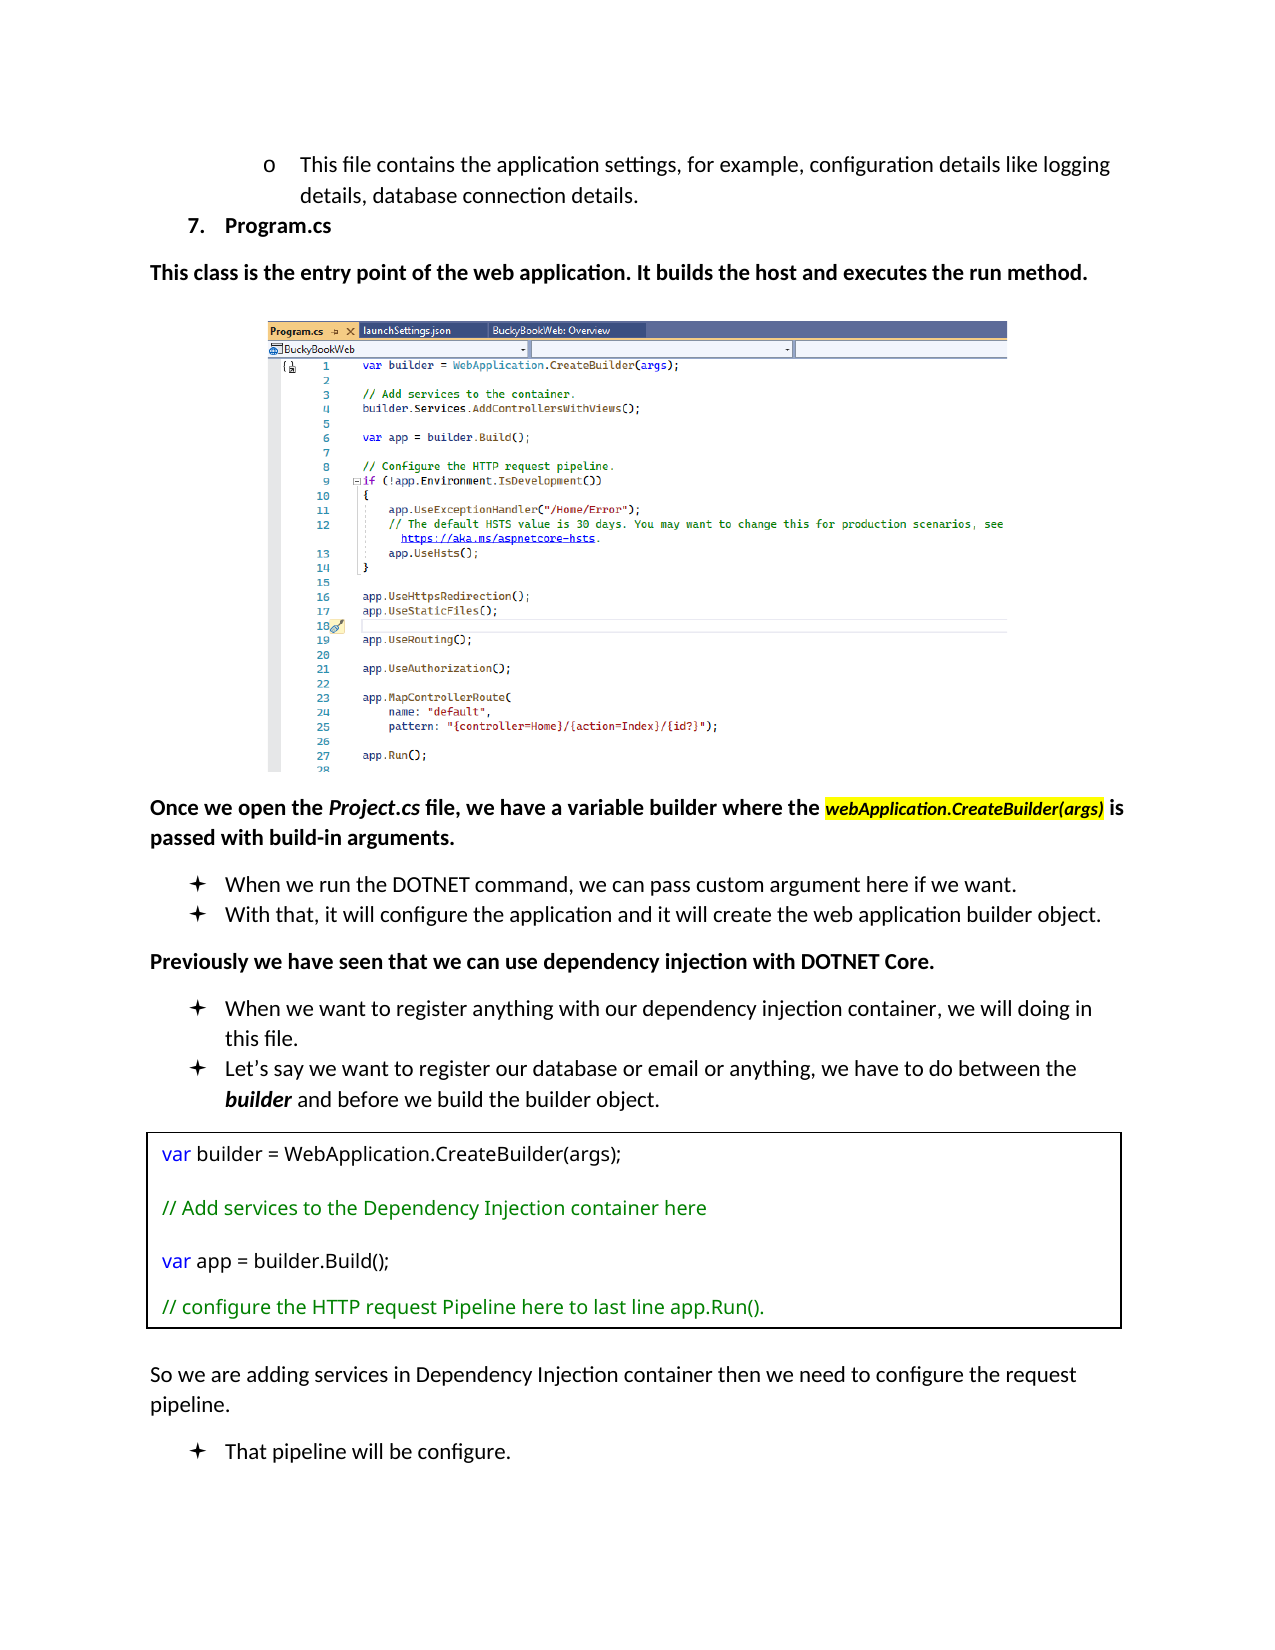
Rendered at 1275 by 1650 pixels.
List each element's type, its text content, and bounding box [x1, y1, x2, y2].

text Previously we have seen that we can use dependency injection with DOTNET Core. [150, 947, 1125, 975]
list With that, it will configure the application and it will create the web application builder object. [187, 900, 1125, 928]
list This file contains the application settings, for example, configuration details like logging details, database connection details. [262, 150, 1125, 209]
list When we run the DOTNET command, we can pass custom argument here if we want. [187, 870, 1125, 898]
picture [267, 321, 1008, 772]
list That pipeline will be configure. [187, 1437, 1125, 1465]
list Let’s say we want to register our database or email or anything, we have to do between the builder and before we build the builder object. [187, 1054, 1125, 1113]
text So we are adding services in Dependency Injection container then we need to configure the request pipeline. [150, 1132, 1125, 1418]
list Program.cs [187, 212, 1125, 239]
list When we want to register anything with our dependency injection container, we will doing in this file. [187, 994, 1125, 1052]
text This class is the entry point of the web application. It builds the host and executes the run method. [150, 258, 1125, 286]
